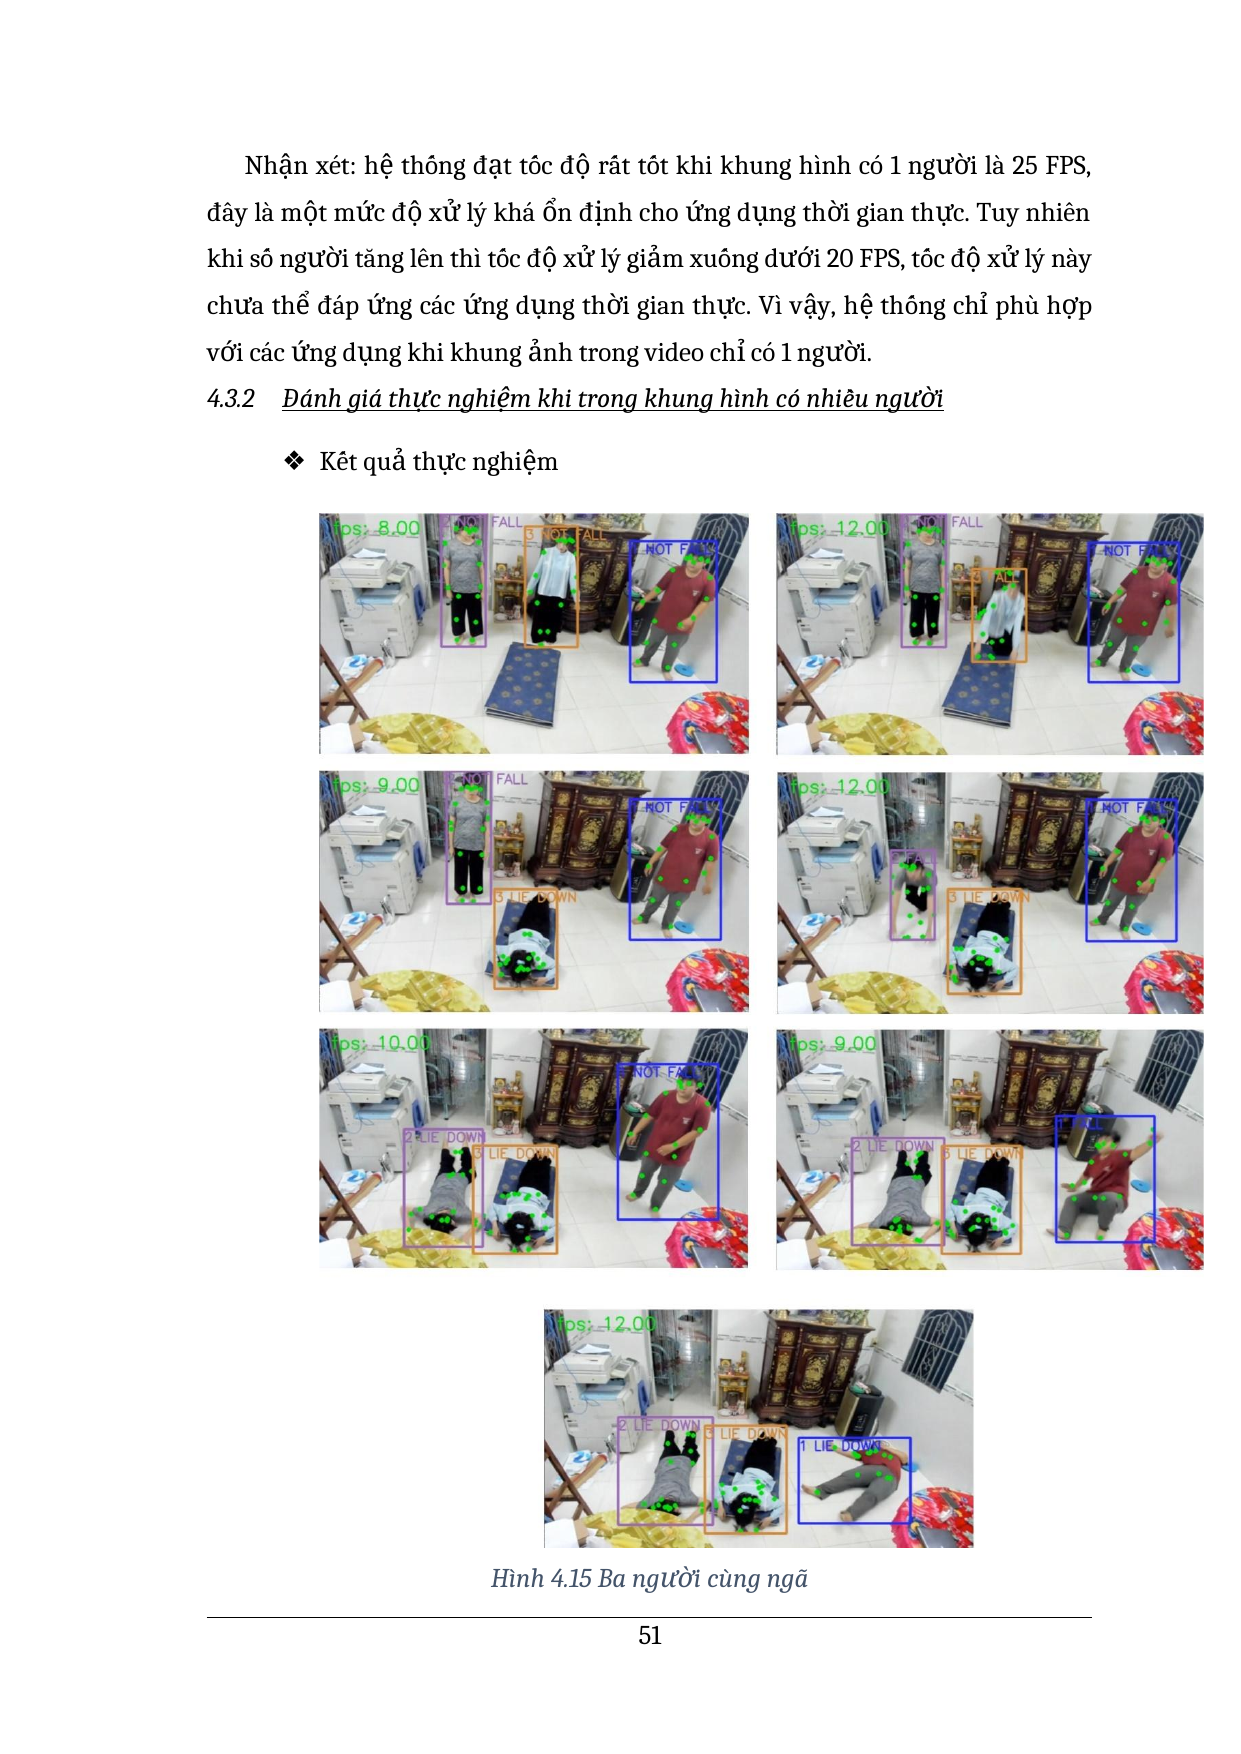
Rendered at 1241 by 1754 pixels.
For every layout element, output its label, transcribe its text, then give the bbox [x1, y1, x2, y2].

subtitle Đánh giá thực nghiệm khi trong khung hình có nhiều người [207, 383, 1092, 414]
text Nhận xét: hệ thống đạt tốc độ rất tốt khi khung hình có 1 người là 25 FPS, đây là một mức độ xử lý khá ổn định cho ứng dụng thời gian thực. Tuy nhiên khi số người tăng lên thì tốc độ xử lý giảm xuống dưới 20 FPS, tốc độ xử lý này chưa thể đáp ứng các ứng dụng thời gian thực. Vì vậy, hệ thống chỉ phù hợp với các ứng dụng khi khung ảnh trong video chỉ có 1 người. [207, 150, 1092, 368]
list Kết quả thực nghiệm [282, 430, 1092, 486]
picture [319, 513, 1204, 1548]
text Hình 4.15 Ba người cùng ngã [207, 1563, 1092, 1594]
